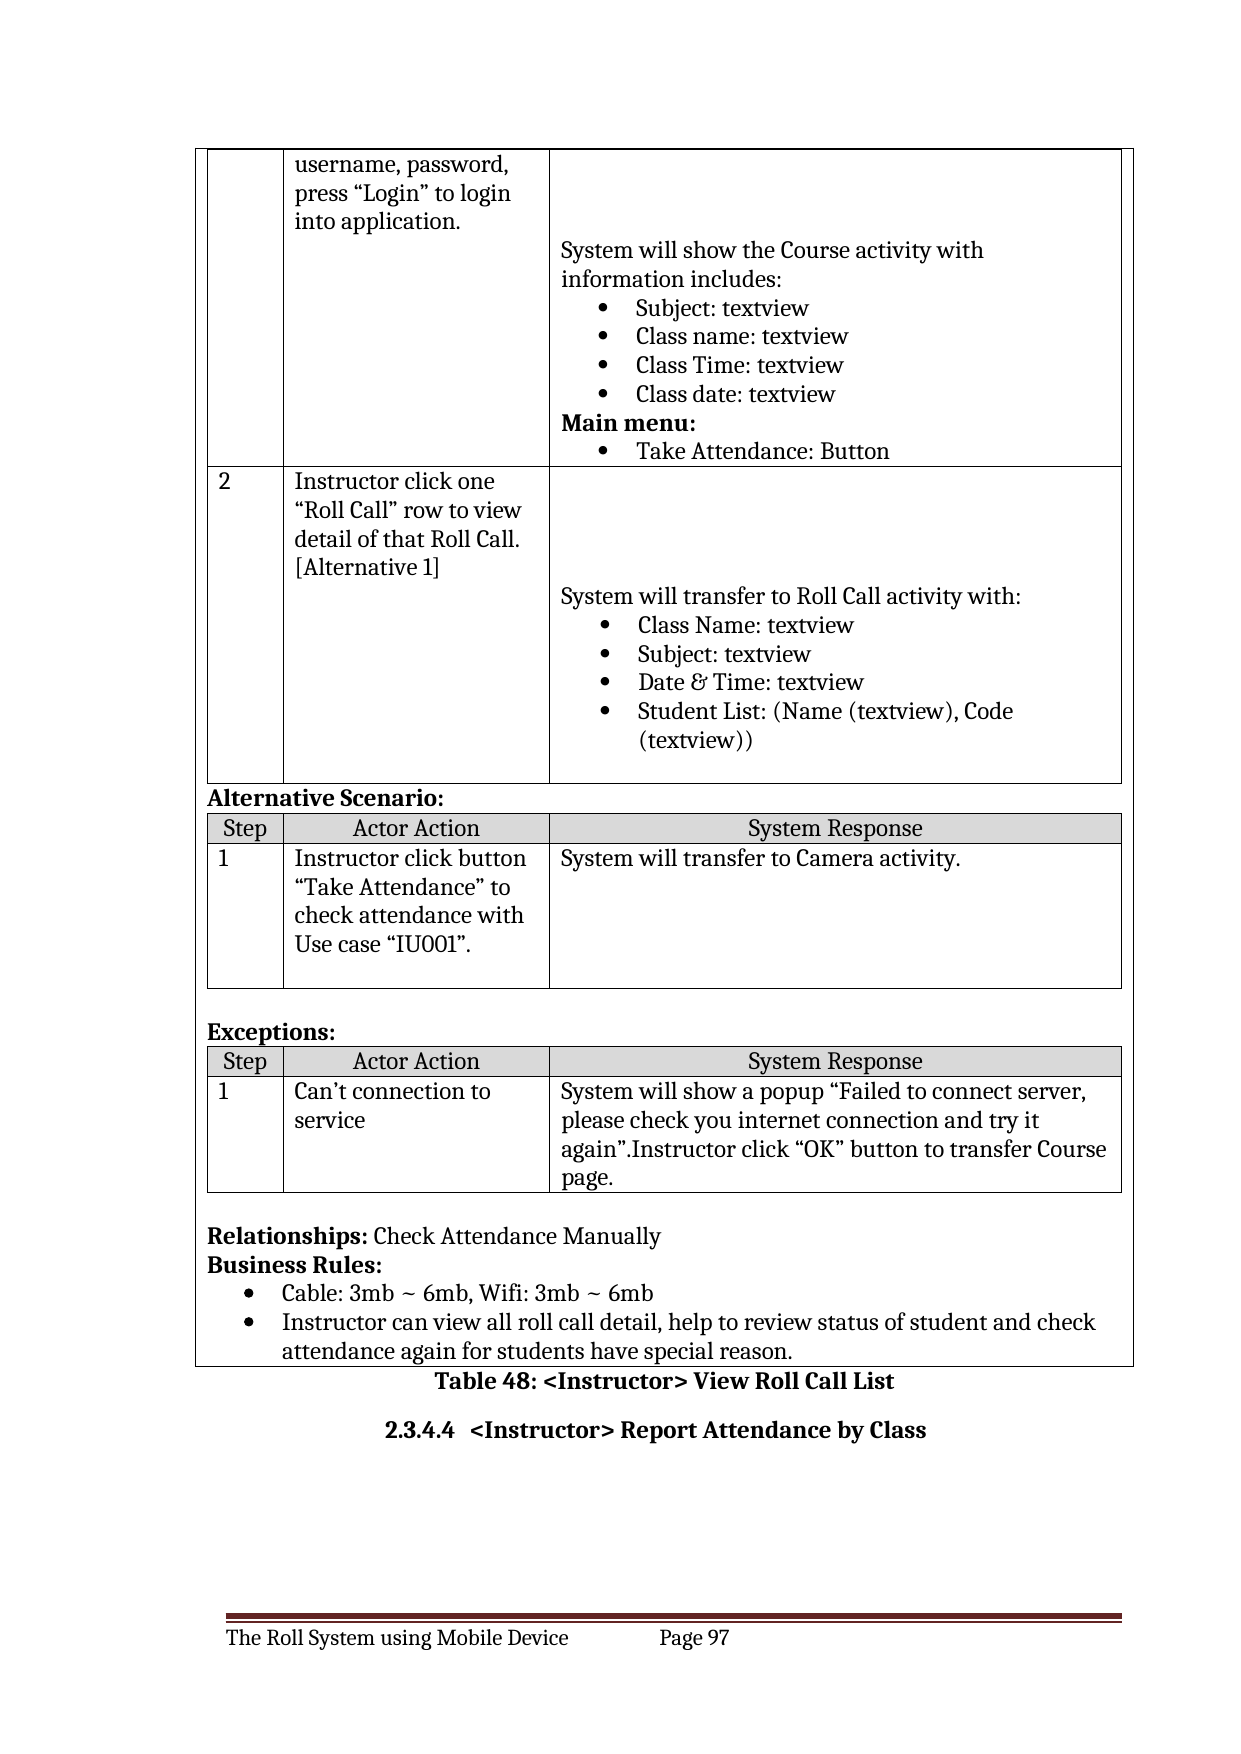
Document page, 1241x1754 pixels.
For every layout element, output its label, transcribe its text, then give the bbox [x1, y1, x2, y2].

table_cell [196, 149, 1133, 1366]
text Table 48: <Instructor> View Roll Call List [207, 1367, 1122, 1395]
subtitle <Instructor> Report Attendance by Class [385, 1416, 1122, 1445]
